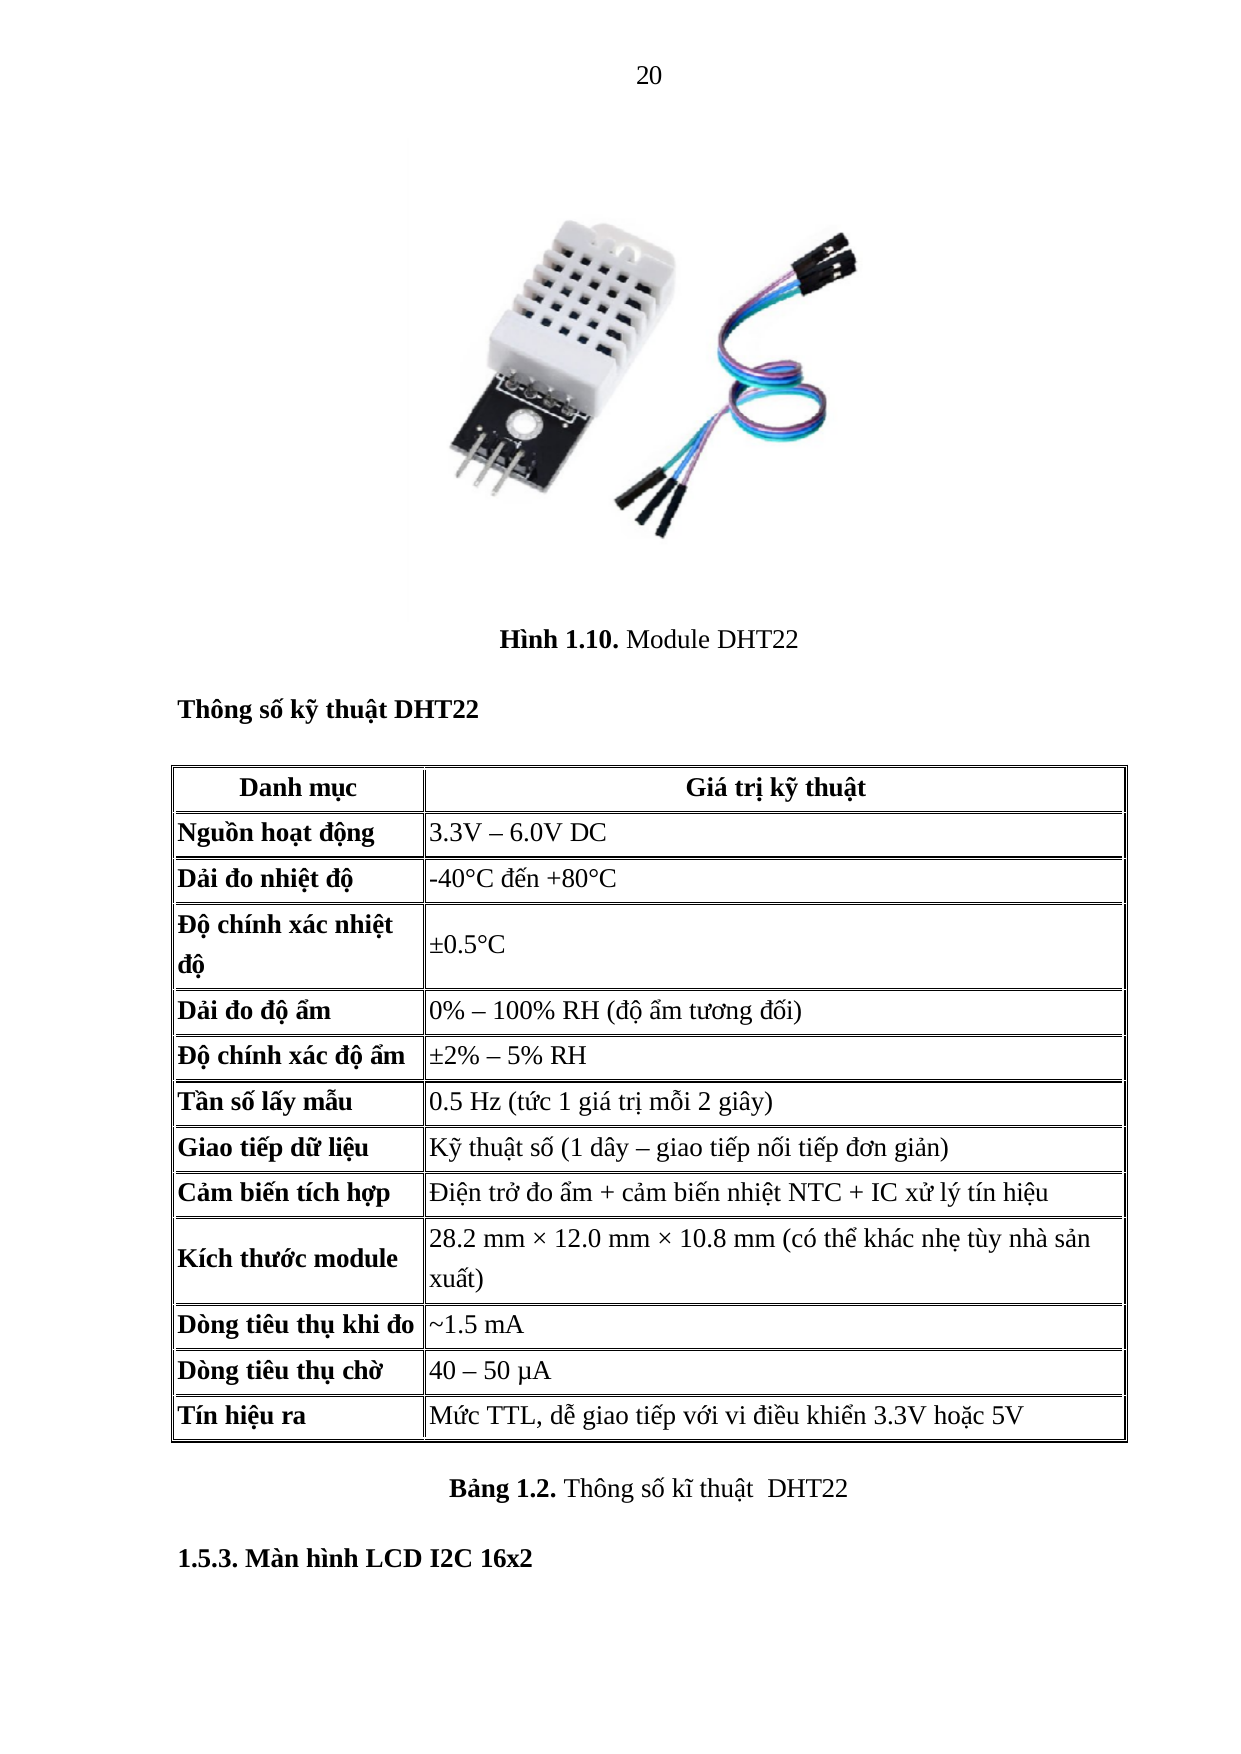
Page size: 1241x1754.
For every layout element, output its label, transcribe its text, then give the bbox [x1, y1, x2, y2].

table_cell Tần số lấy mẫu [173, 1079, 424, 1125]
table_cell -40°C đến +80°C [426, 856, 1125, 902]
table_cell Dòng tiêu thụ khi đo [174, 1303, 423, 1348]
table_cell 0% – 100% RH (độ ẩm tương đối) [424, 988, 1126, 1034]
table_cell Giao tiếp dữ liệu [173, 1125, 424, 1171]
table_header Giá trị kỹ thuật [424, 768, 1124, 811]
table_cell Dải đo nhiệt độ [174, 856, 423, 902]
table_cell Điện trở đo ẩm + cảm biến nhiệt NTC + IC xử lý tín hiệu [426, 1171, 1125, 1216]
picture [406, 138, 891, 623]
table_cell 3.3V – 6.0V DC [426, 811, 1125, 856]
subtitle Màn hình LCD I2C 16x2 [177, 1542, 1211, 1573]
text Hình 1.10. Module DHT22 [499, 624, 1211, 655]
table_cell Dải đo độ ẩm [173, 988, 424, 1034]
table_cell Tín hiệu ra [174, 1394, 424, 1439]
table_cell Kích thước module [173, 1216, 424, 1302]
table_cell ±2% – 5% RH [426, 1034, 1125, 1079]
table_cell 28.2 mm × 12.0 mm × 10.8 mm (có thể khác nhẹ tùy nhà sản xuất) [424, 1216, 1126, 1302]
table_cell ~1.5 mA [426, 1303, 1125, 1348]
table_cell ±0.5°C [424, 902, 1126, 988]
text Bảng 1.2. Thông số kĩ thuật DHT22 [449, 1472, 1211, 1503]
table_cell Mức TTL, dễ giao tiếp với vi điều khiển 3.3V hoặc 5V [424, 1394, 1125, 1439]
table_cell Cảm biến tích hợp [174, 1171, 423, 1216]
table_cell Kỹ thuật số (1 dây – giao tiếp nối tiếp đơn giản) [424, 1125, 1126, 1171]
subtitle Thông số kỹ thuật DHT22 [177, 693, 1211, 724]
table_cell 40 – 50 µA [424, 1348, 1126, 1394]
table_cell 0.5 Hz (tức 1 giá trị mỗi 2 giây) [424, 1079, 1126, 1125]
table_cell Nguồn hoạt động [174, 811, 423, 856]
table_header Danh mục [174, 768, 424, 811]
table_cell Độ chính xác nhiệt độ [173, 902, 424, 988]
table_cell Độ chính xác độ ẩm [174, 1034, 423, 1079]
table_cell Dòng tiêu thụ chờ [173, 1348, 424, 1394]
